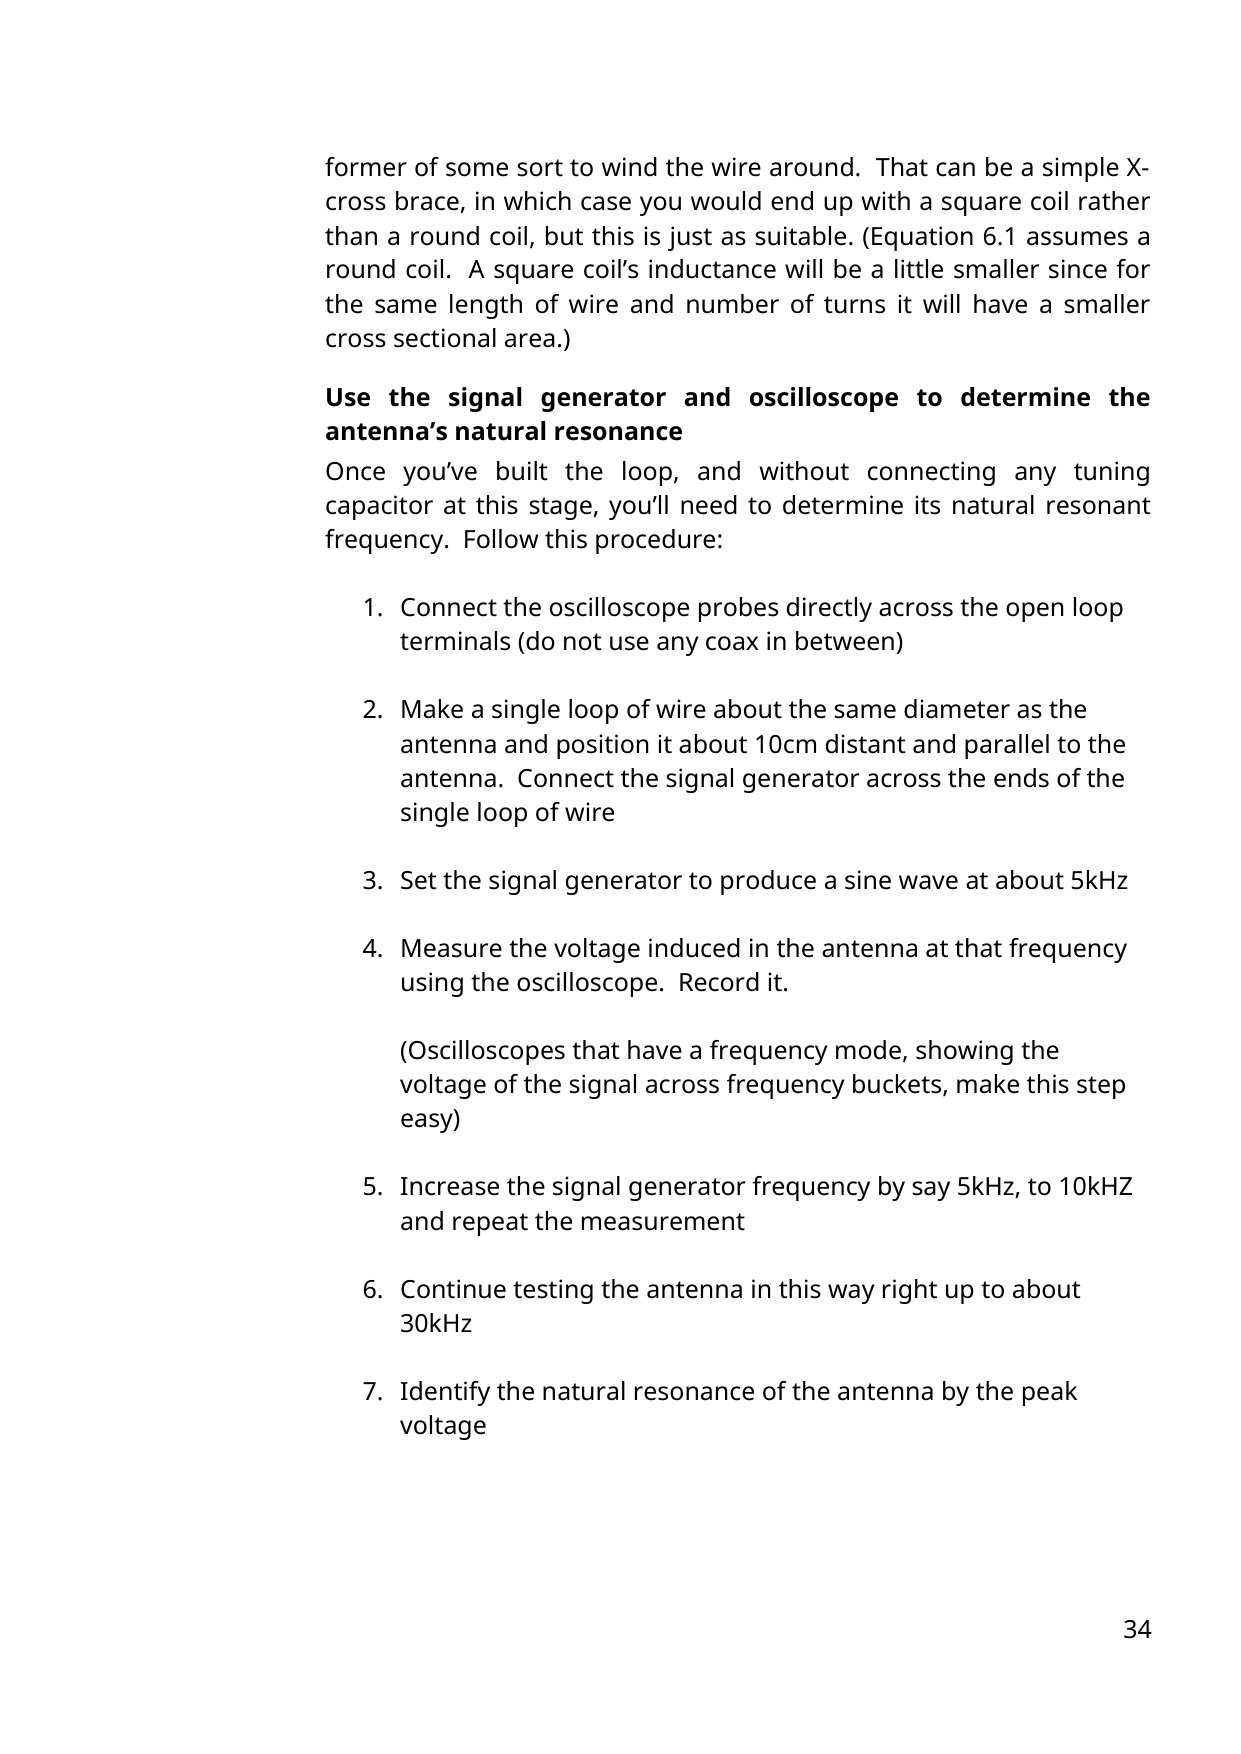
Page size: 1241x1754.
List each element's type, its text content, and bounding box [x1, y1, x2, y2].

list Make a single loop of wire about the same diameter as the antenna and position it about 10cm distant and parallel to the antenna. Connect the signal generator across the ends of the single loop of wire [362, 692, 1152, 862]
list Continue testing the antenna in this way right up to about 30kHz [362, 1271, 1152, 1373]
list Increase the signal generator frequency by say 5kHz, to 10kHZ and repeat the measurement [362, 1169, 1152, 1271]
list Identify the natural resonance of the antenna by the peak voltage [362, 1373, 1152, 1442]
list Measure the voltage induced in the antenna at that frequency using the oscilloscope. Record it. (Oscilloscopes that have a frequency mode, showing the voltage of the signal across frequency buckets, make this step easy) [362, 931, 1152, 1169]
subtitle Use the signal generator and oscilloscope to determine the antenna’s natural resonance [325, 379, 1152, 447]
list Connect the oscilloscope probes directly across the open loop terminals (do not use any coax in between) [362, 590, 1152, 692]
list Set the signal generator to produce a sine wave at about 5kHz [362, 862, 1152, 931]
text Once you’ve built the loop, and without connecting any tuning capacitor at this stage, you’ll need to determine its natural resonant frequency. Follow this procedure: [325, 454, 1152, 556]
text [325, 150, 1152, 354]
